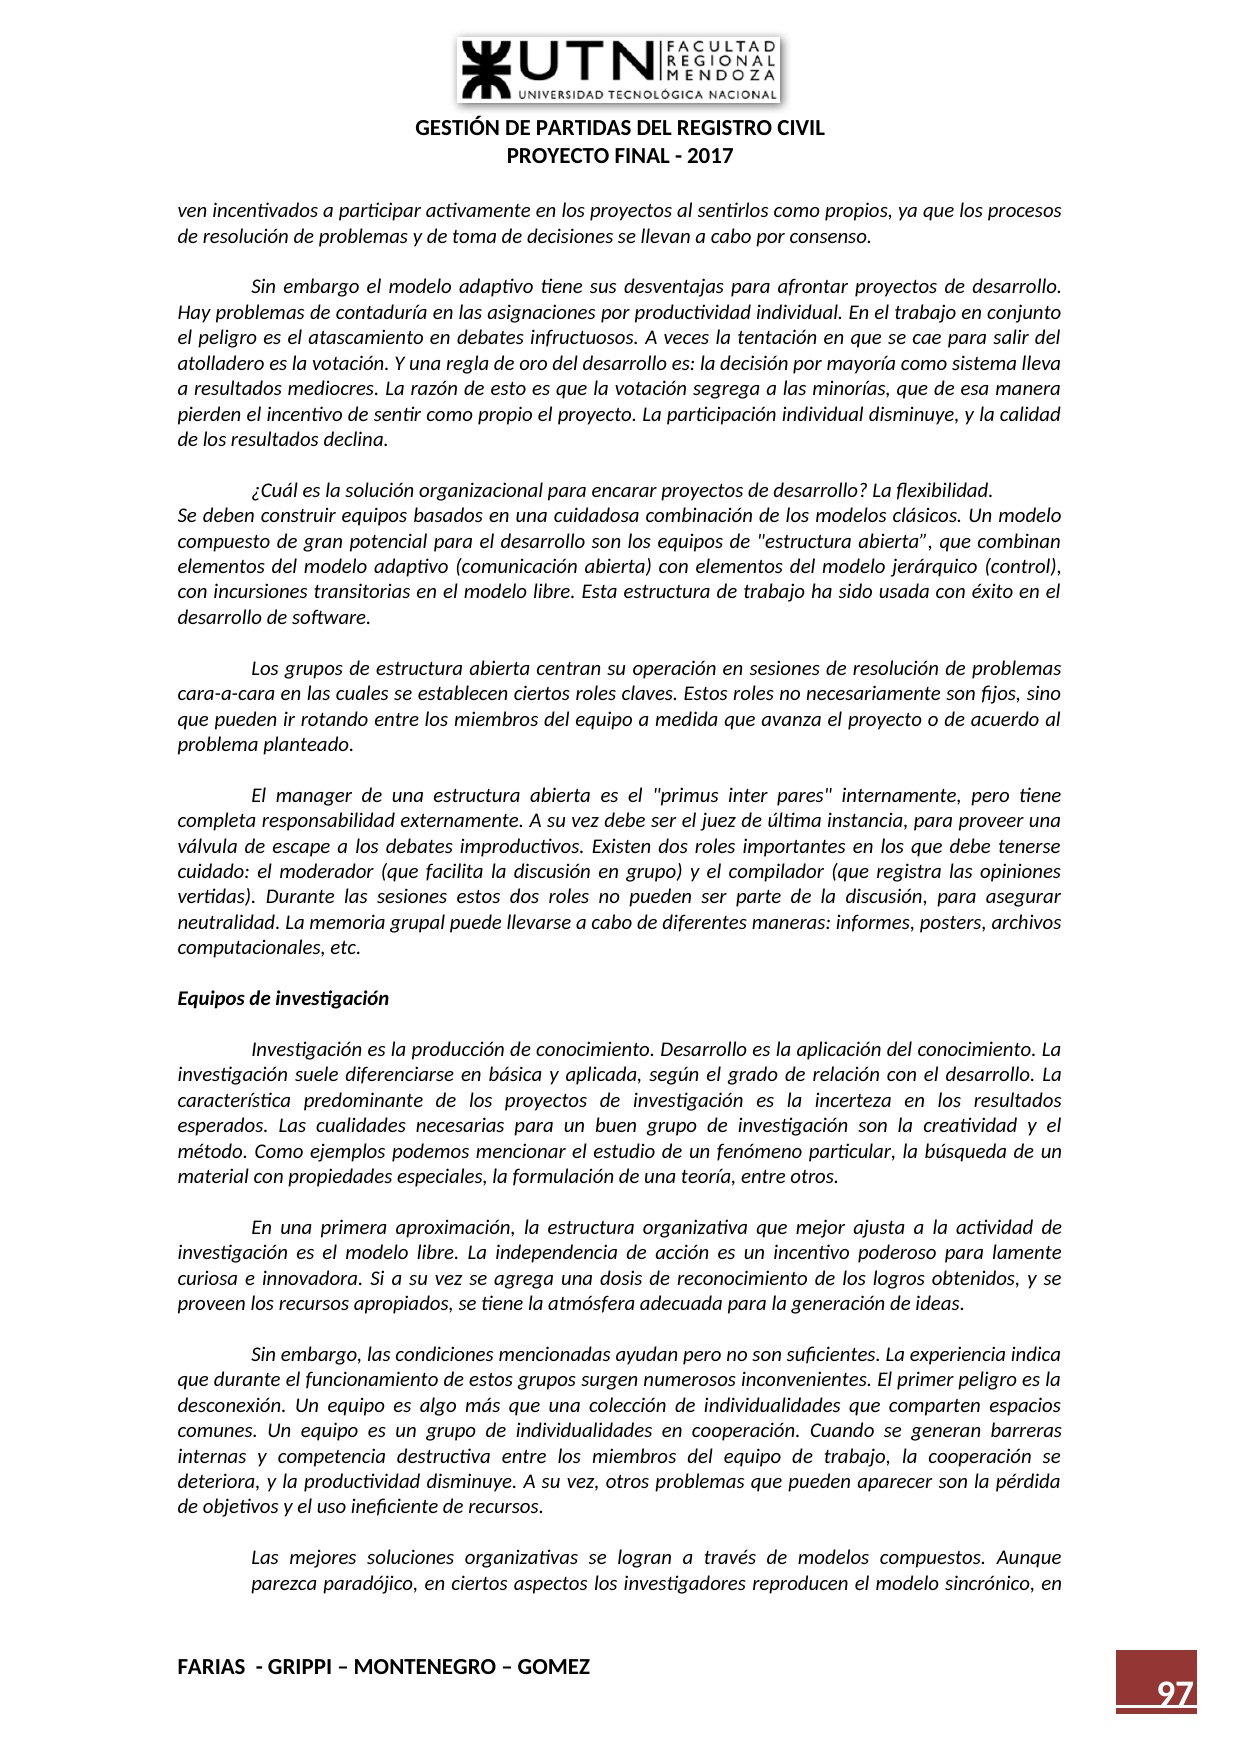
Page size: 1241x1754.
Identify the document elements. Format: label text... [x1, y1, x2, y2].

picture [449, 29, 791, 114]
text Los grupos de estructura abierta centran su operación en sesiones de resolución de problemas cara-a-cara en las cuales se establecen ciertos roles claves. Estos roles no necesariamente son fijos, sino que pueden ir rotando entre los miembros del equipo a medida que avanza el proyecto o de acuerdo al problema planteado. [177, 655, 1063, 757]
text ¿Cuál es la solución organizacional para encarar proyectos de desarrollo? La flexibilidad. [177, 477, 1063, 502]
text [177, 197, 1063, 248]
text Equipos de investigación [177, 985, 1063, 1011]
text En una primera aproximación, la estructura organizativa que mejor ajusta a la actividad de investigación es el modelo libre. La independencia de acción es un incentivo poderoso para lamente curiosa e innovadora. Si a su vez se agrega una dosis de reconocimiento de los logros obtenidos, y se proveen los recursos apropiados, se tiene la atmósfera adecuada para la generación de ideas. [177, 1214, 1063, 1316]
text Se deben construir equipos basados en una cuidadosa combinación de los modelos clásicos. Un modelo compuesto de gran potencial para el desarrollo son los equipos de "estructura abierta”, que combinan elementos del modelo adaptivo (comunicación abierta) con elementos del modelo jerárquico (control), con incursiones transitorias en el modelo libre. Esta estructura de trabajo ha sido usada con éxito en el desarrollo de software. [177, 502, 1063, 629]
text El manager de una estructura abierta es el "primus inter pares" internamente, pero tiene completa responsabilidad externamente. A su vez debe ser el juez de última instancia, para proveer una válvula de escape a los debates improductivos. Existen dos roles importantes en los que debe tenerse cuidado: el moderador (que facilita la discusión en grupo) y el compilador (que registra las opiniones vertidas). Durante las sesiones estos dos roles no pueden ser parte de la discusión, para asegurar neutralidad. La memoria grupal puede llevarse a cabo de diferentes maneras: informes, posters, archivos computacionales, etc. [177, 782, 1063, 960]
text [177, 1544, 1063, 1595]
text Sin embargo, las condiciones mencionadas ayudan pero no son suficientes. La experiencia indica que durante el funcionamiento de estos grupos surgen numerosos inconvenientes. El primer peligro es la desconexión. Un equipo es algo más que una colección de individualidades que comparten espacios comunes. Un equipo es un grupo de individualidades en cooperación. Cuando se generan barreras internas y competencia destructiva entre los miembros del equipo de trabajo, la cooperación se deteriora, y la productividad disminuye. A su vez, otros problemas que pueden aparecer son la pérdida de objetivos y el uso ineficiente de recursos. [177, 1341, 1063, 1519]
text Investigación es la producción de conocimiento. Desarrollo es la aplicación del conocimiento. La investigación suele diferenciarse en básica y aplicada, según el grado de relación con el desarrollo. La característica predominante de los proyectos de investigación es la incerteza en los resultados esperados. Las cualidades necesarias para un buen grupo de investigación son la creatividad y el método. Como ejemplos podemos mencionar el estudio de un fenómeno particular, la búsqueda de un material con propiedades especiales, la formulación de una teoría, entre otros. [177, 1036, 1063, 1189]
text Sin embargo el modelo adaptivo tiene sus desventajas para afrontar proyectos de desarrollo. Hay problemas de contaduría en las asignaciones por productividad individual. En el trabajo en conjunto el peligro es el atascamiento en debates infructuosos. A veces la tentación en que se cae para salir del atolladero es la votación. Y una regla de oro del desarrollo es: la decisión por mayoría como sistema lleva a resultados mediocres. La razón de esto es que la votación segrega a las minorías, que de esa manera pierden el incentivo de sentir como propio el proyecto. La participación individual disminuye, y la calidad de los resultados declina. [177, 274, 1063, 452]
